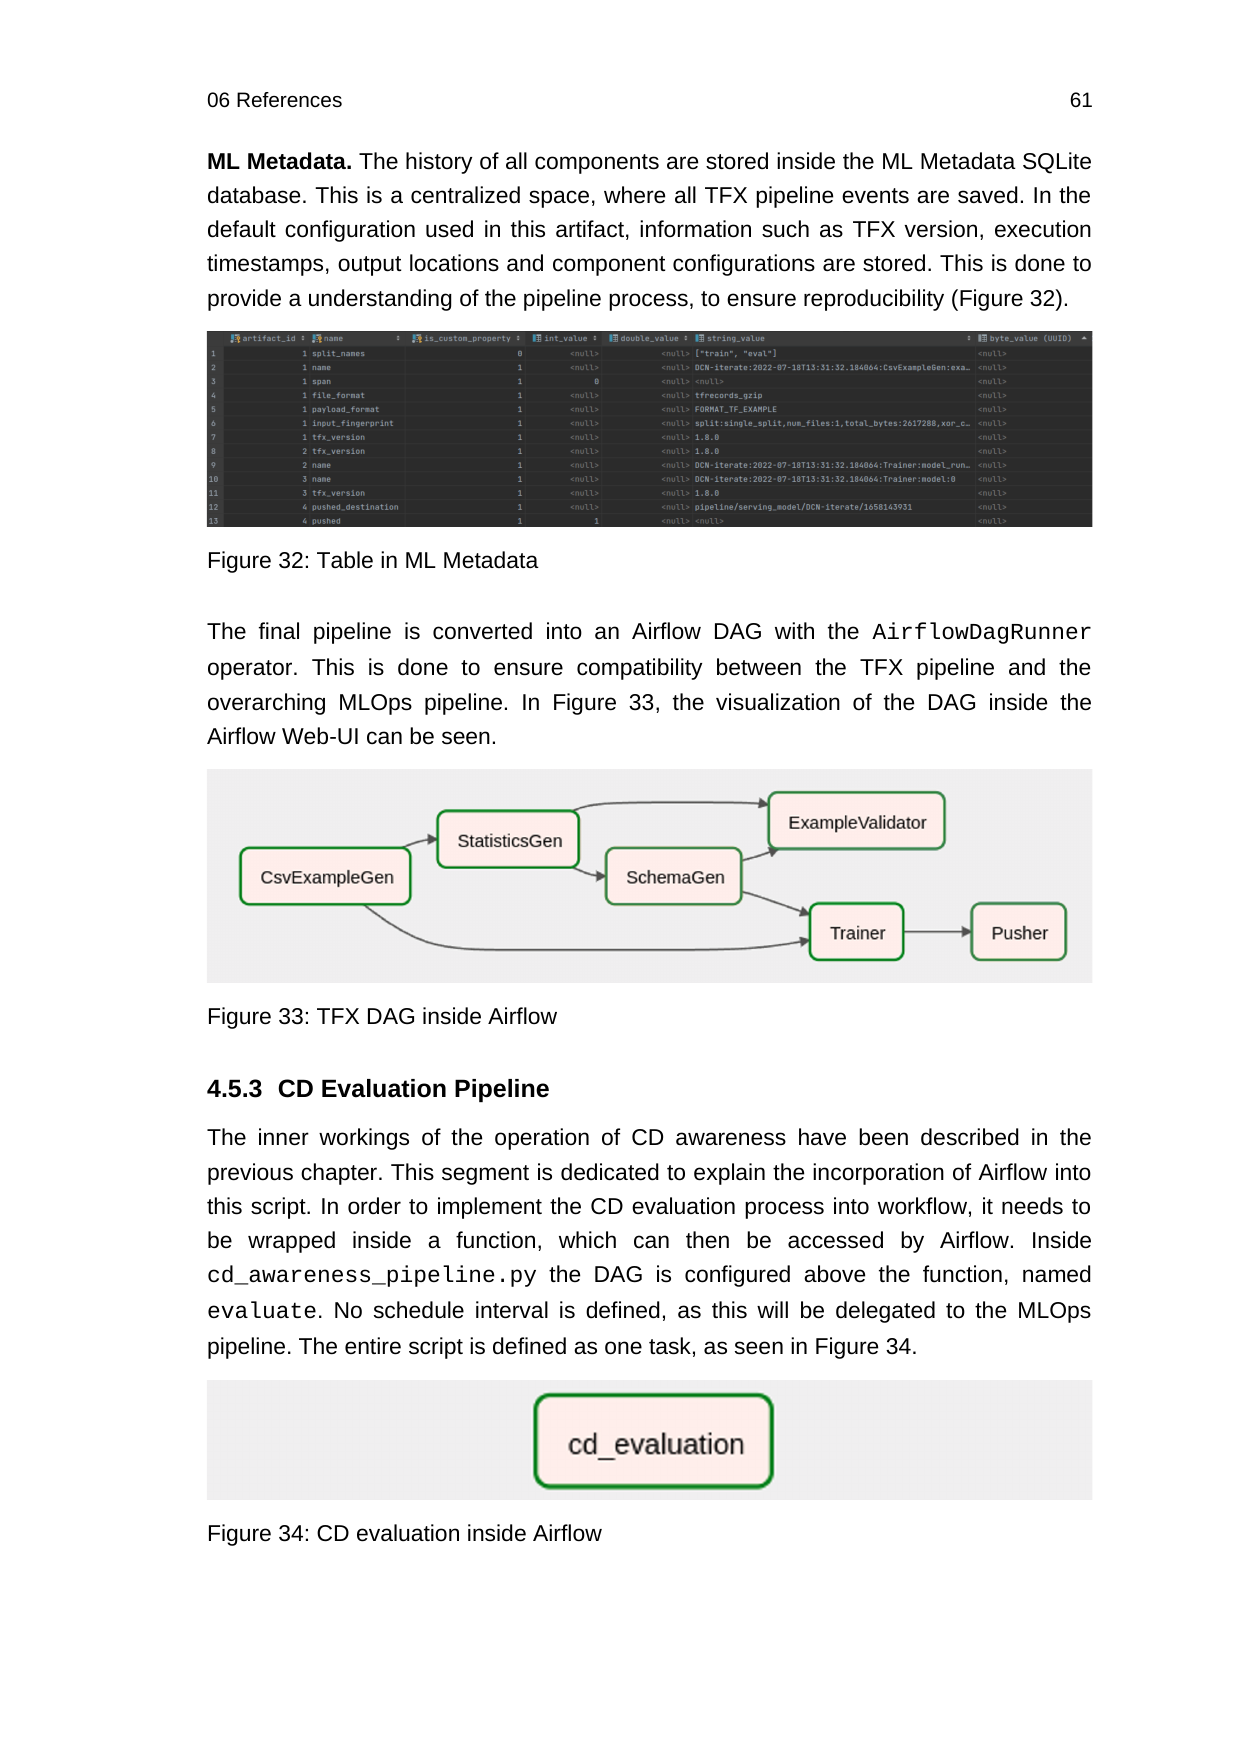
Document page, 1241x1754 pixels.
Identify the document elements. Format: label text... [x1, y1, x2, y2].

picture [206, 1380, 1093, 1500]
picture [206, 769, 1093, 983]
subtitle CD Evaluation Pipeline [207, 1074, 1092, 1103]
picture [206, 331, 1093, 527]
